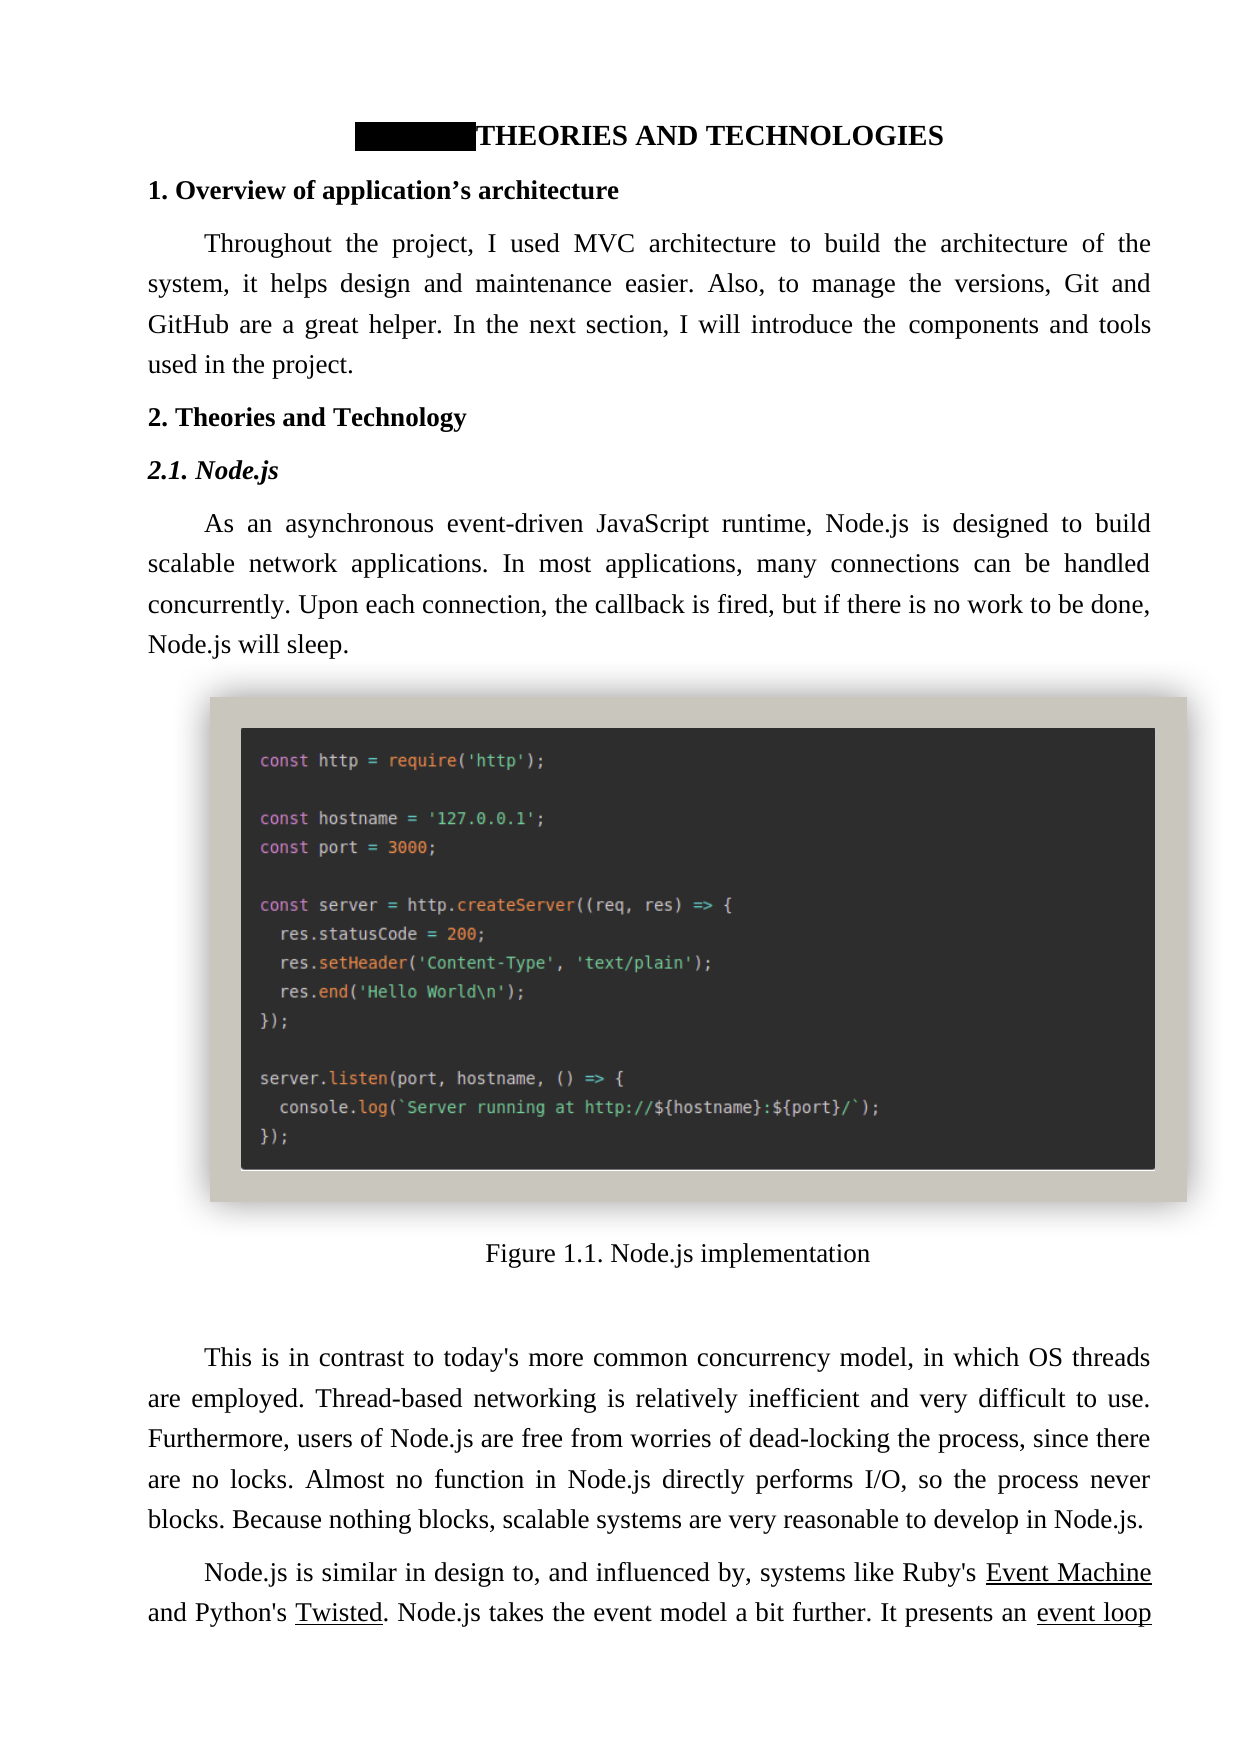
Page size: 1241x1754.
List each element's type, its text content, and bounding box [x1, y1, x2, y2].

subtitle Overview of application’s architecture [148, 174, 1152, 205]
text This is in contrast to today's more common concurrency model, in which OS threads are employed. Thread-based networking is relatively inefficient and very difficult to use. Furthermore, users of Node.js are free from worries of dead-locking the process, since there are no locks. Almost no function in Node.js directly performs I/O, so the process never blocks. Because nothing blocks, scalable systems are very reasonable to develop in Node.js. [148, 1341, 1152, 1534]
text As an asynchronous event-driven JavaScript runtime, Node.js is designed to build scalable network applications. In most applications, many connections can be handled concurrently. Upon each connection, the callback is fired, but if there is no work to be done, Node.js will sleep. [148, 507, 1152, 659]
subtitle Node.js [148, 454, 1152, 485]
text Throughout the project, I used MVC architecture to build the architecture of the system, it helps design and maintenance easier. Also, to manage the versions, Git and GitHub are a great helper. In the next section, I will introduce the components and tools used in the project. [148, 227, 1152, 379]
subtitle THEORIES AND TECHNOLOGIES [148, 118, 1152, 152]
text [148, 1556, 1152, 1628]
picture [241, 728, 1155, 1171]
subtitle Theories and Technology [148, 401, 1152, 432]
text Figure 1.1. Node.js implementation [148, 1237, 1152, 1269]
